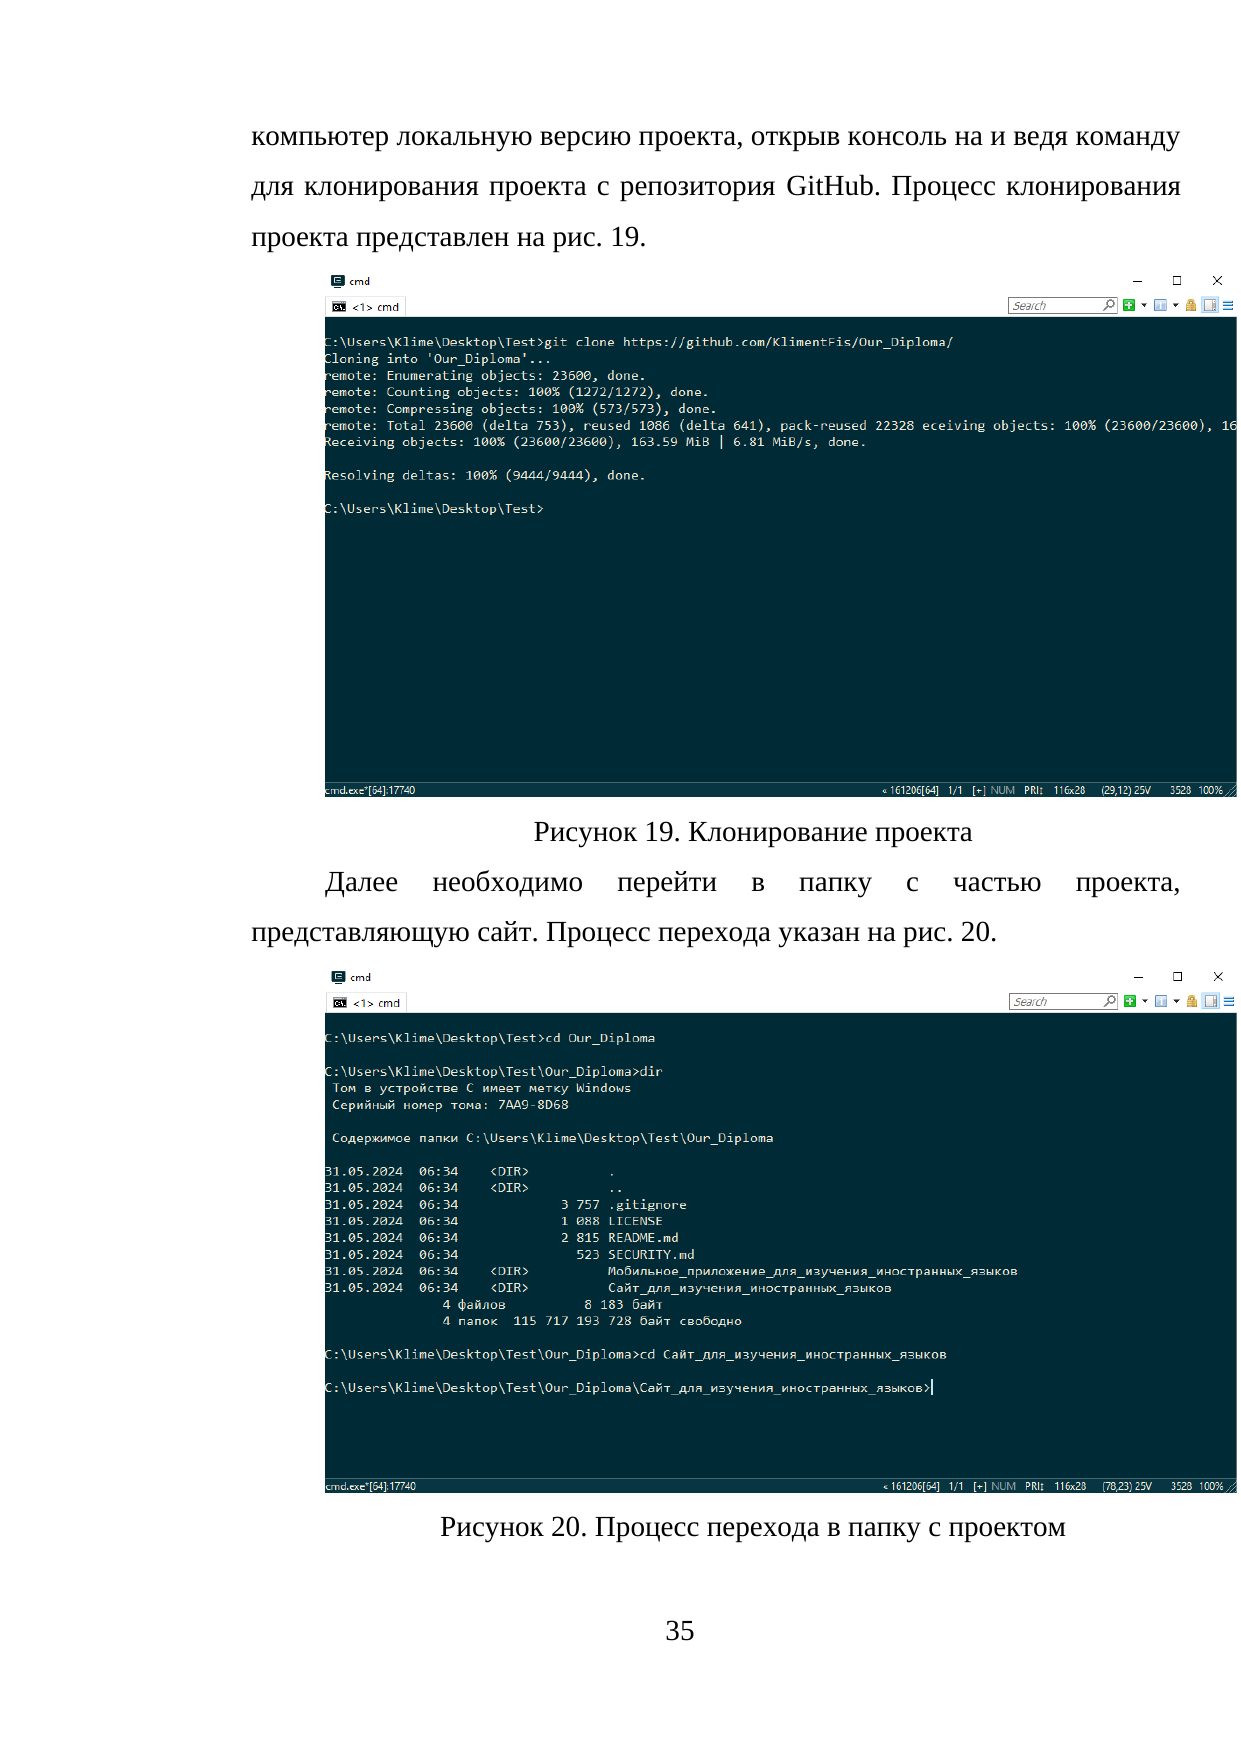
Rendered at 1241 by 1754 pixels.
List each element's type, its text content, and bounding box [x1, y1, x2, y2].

picture [341, 374, 349, 379]
picture [325, 269, 1237, 316]
picture [325, 783, 1237, 797]
picture [325, 964, 1237, 1012]
picture [687, 438, 693, 445]
picture [404, 408, 412, 415]
picture [638, 1234, 650, 1241]
list Рисунок 19. Клонирование проекта [251, 814, 1181, 847]
picture [412, 374, 420, 379]
picture [639, 1037, 649, 1041]
picture [774, 438, 780, 445]
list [251, 118, 1181, 252]
picture [421, 1353, 429, 1358]
list Далее необходимо перейти в папку с частью проекта, представляющую сайт. Процесс перехода указан на рис. 20. [251, 864, 1181, 948]
picture [341, 424, 349, 429]
picture [421, 1070, 429, 1075]
picture [498, 438, 504, 445]
list Рисунок 20. Процесс перехода в папку с проектом [251, 1509, 1181, 1543]
picture [610, 1268, 618, 1274]
picture [325, 1479, 1237, 1493]
